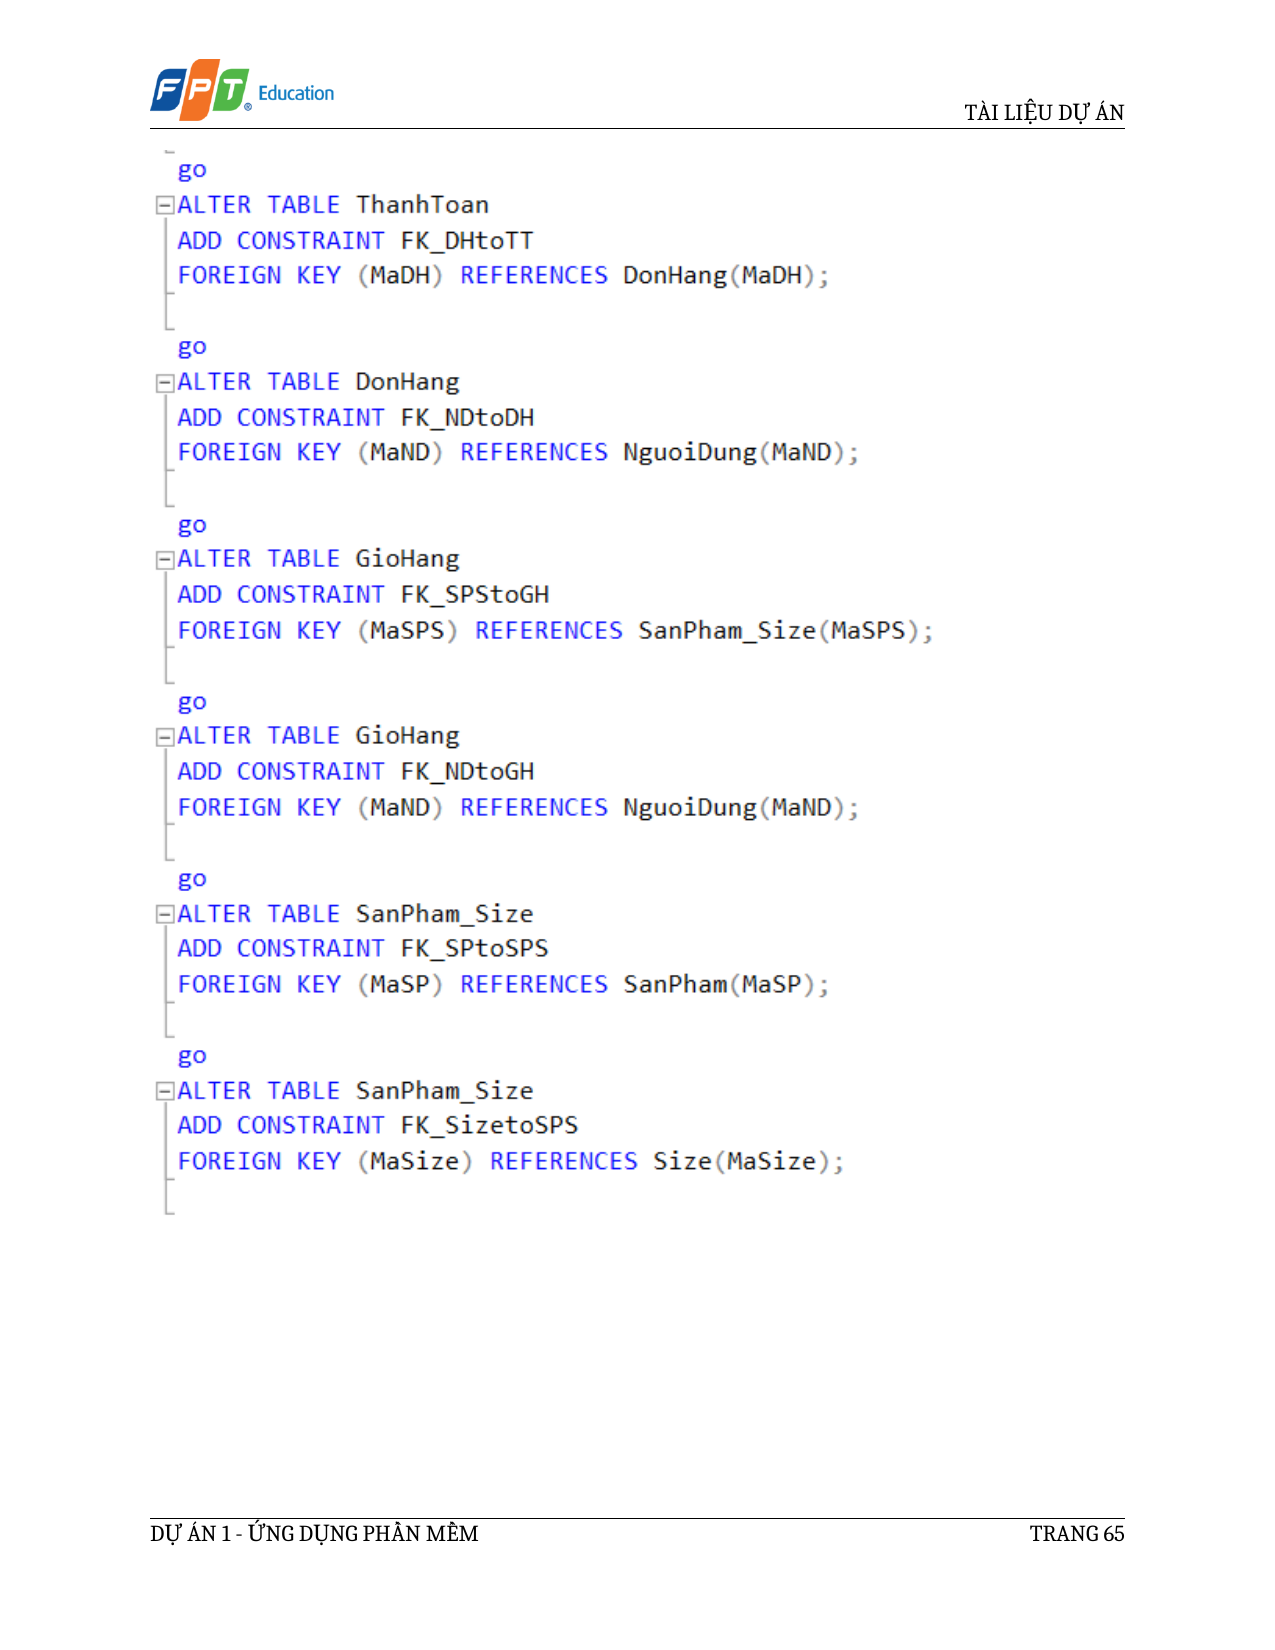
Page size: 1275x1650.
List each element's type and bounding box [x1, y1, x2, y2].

picture [150, 150, 1002, 1226]
picture [150, 59, 336, 121]
